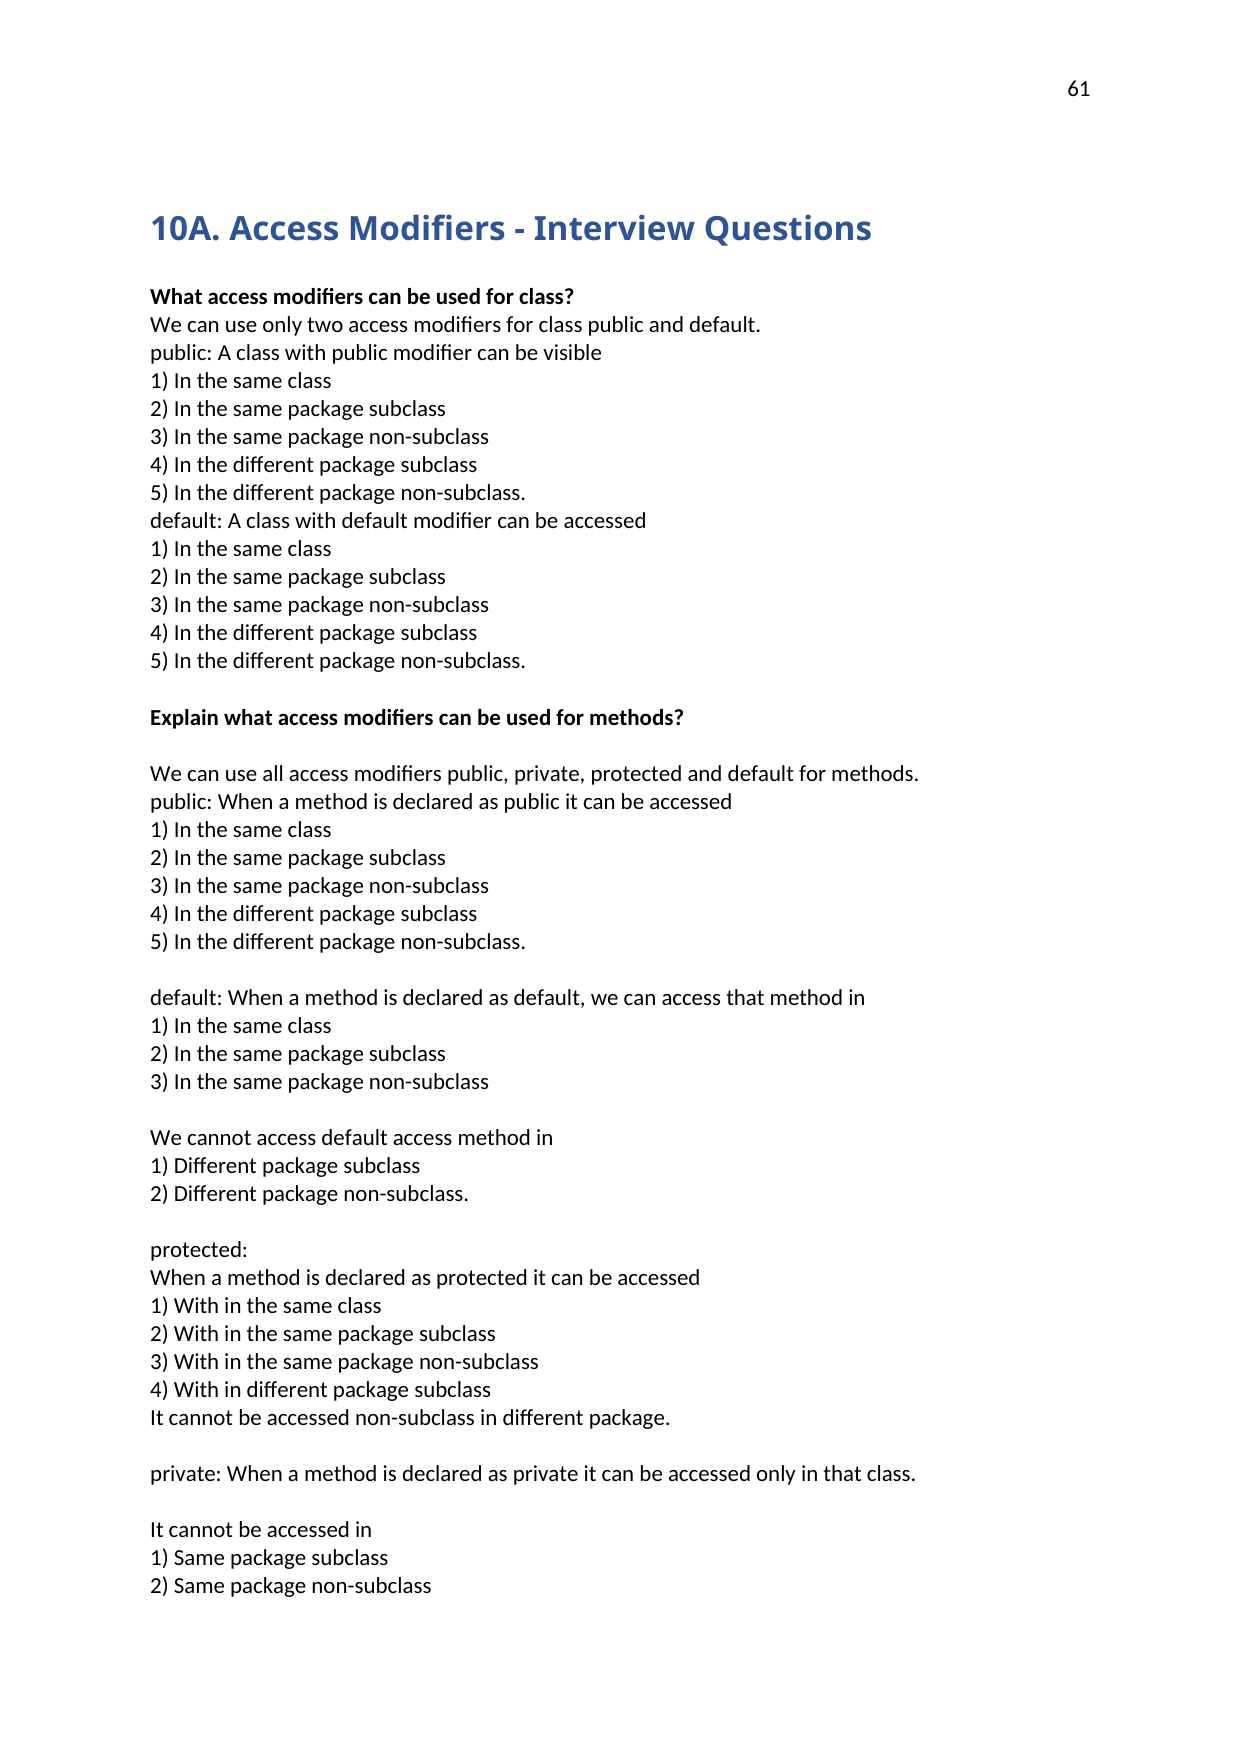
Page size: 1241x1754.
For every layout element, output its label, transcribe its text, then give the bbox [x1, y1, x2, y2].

text We cannot access default access method in [150, 1123, 1090, 1151]
text default: When a method is declared as default, we can access that method in [150, 983, 1090, 1011]
text 1) In the same class [150, 815, 1090, 843]
text 4) In the different package subclass [150, 899, 1090, 927]
text It cannot be accessed in [150, 1516, 1090, 1543]
text What access modifiers can be used for class? [150, 282, 1090, 310]
text 2) Same package non-subclass [150, 1572, 1090, 1599]
text We can use all access modifiers public, private, protected and default for methods. [150, 759, 1090, 787]
text 3) In the same package non-subclass [150, 590, 1090, 618]
text 2) In the same package subclass [150, 843, 1090, 871]
text 4) With in different package subclass [150, 1375, 1090, 1403]
text 1) Different package subclass [150, 1151, 1090, 1179]
text It cannot be accessed non-subclass in different package. [150, 1403, 1090, 1431]
text default: A class with default modifier can be accessed [150, 506, 1090, 534]
text protected: [150, 1235, 1090, 1263]
text 3) In the same package non-subclass [150, 871, 1090, 899]
text 2) With in the same package subclass [150, 1319, 1090, 1347]
text public: A class with public modifier can be visible [150, 338, 1090, 366]
text 1) With in the same class [150, 1291, 1090, 1319]
text 3) With in the same package non-subclass [150, 1347, 1090, 1375]
text 1) In the same class [150, 534, 1090, 562]
text 3) In the same package non-subclass [150, 1067, 1090, 1095]
text 1) In the same class [150, 366, 1090, 394]
text 2) Different package non-subclass. [150, 1179, 1090, 1207]
text 5) In the different package non-subclass. [150, 478, 1090, 506]
text 1) In the same class [150, 1011, 1090, 1039]
text 2) In the same package subclass [150, 562, 1090, 590]
text Explain what access modifiers can be used for methods? [150, 703, 1090, 731]
text 2) In the same package subclass [150, 394, 1090, 422]
text 4) In the different package subclass [150, 450, 1090, 478]
subtitle 10A. Access Modifiers - Interview Questions [150, 205, 1090, 251]
text 5) In the different package non-subclass. [150, 646, 1090, 674]
text public: When a method is declared as public it can be accessed [150, 787, 1090, 815]
text 3) In the same package non-subclass [150, 422, 1090, 450]
text 5) In the different package non-subclass. [150, 927, 1090, 955]
text private: When a method is declared as private it can be accessed only in that class. [150, 1459, 1090, 1487]
text 2) In the same package subclass [150, 1039, 1090, 1067]
text When a method is declared as protected it can be accessed [150, 1263, 1090, 1291]
text We can use only two access modifiers for class public and default. [150, 310, 1090, 338]
text 1) Same package subclass [150, 1543, 1090, 1572]
text 4) In the different package subclass [150, 618, 1090, 646]
